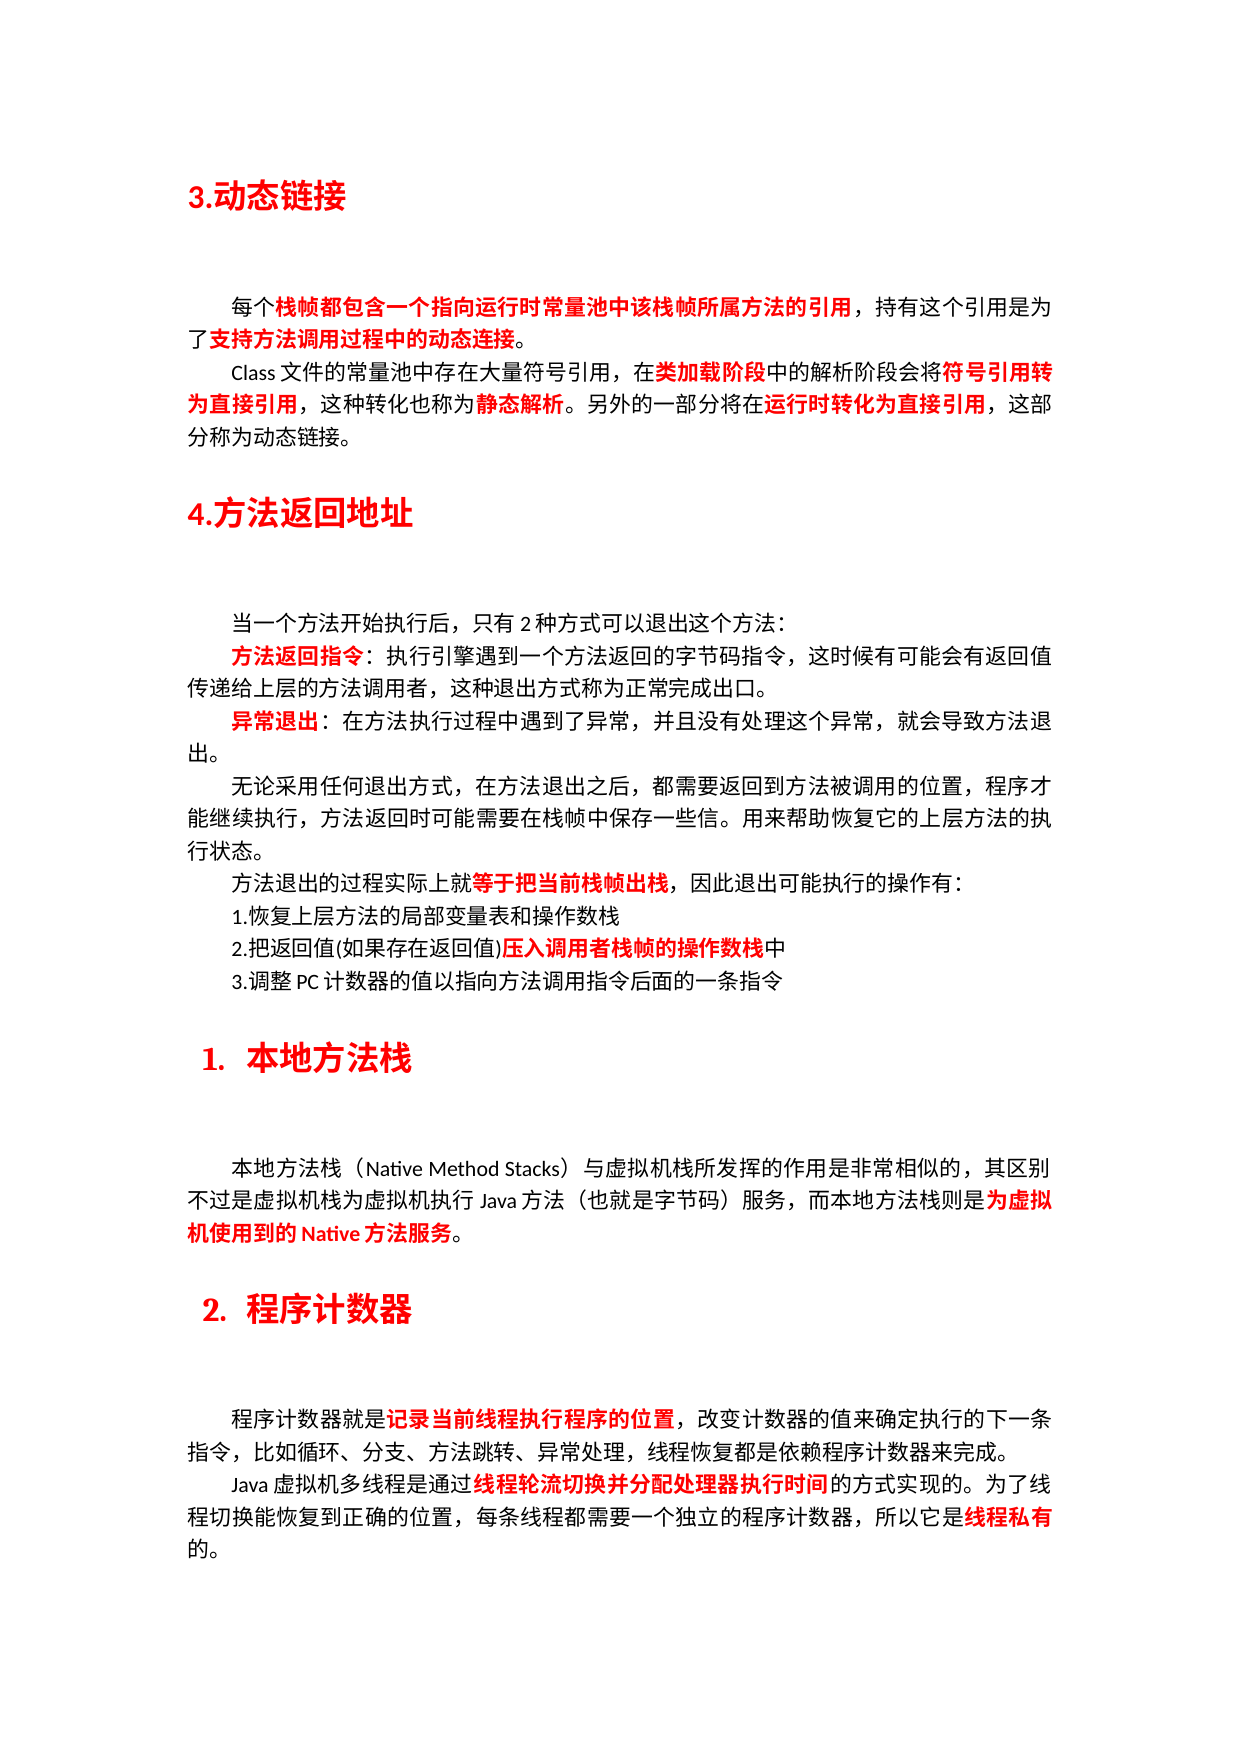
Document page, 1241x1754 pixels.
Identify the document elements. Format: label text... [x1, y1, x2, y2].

text 方法返回指令：执行引擎遇到一个方法返回的字节码指令，这时候有可能会有返回值传递给上层的方法调用者，这种退出方式称为正常完成出口。 [187, 638, 1053, 703]
text Class文件的常量池中存在大量符号引用，在类加载阶段中的解析阶段会将符号引用转为直接引用，这种转化也称为静态解析。另外的一部分将在运行时转化为直接引用，这部分称为动态链接。 [187, 354, 1053, 452]
text 2.把返回值(如果存在返回值)压入调用者栈帧的操作数栈中 [187, 931, 1053, 963]
subtitle 4.方法返回地址 [187, 479, 1053, 544]
subtitle 本地方法栈 [202, 1023, 1053, 1088]
text 当一个方法开始执行后，只有2种方式可以退出这个方法： [187, 606, 1053, 638]
text 方法退出的过程实际上就等于把当前栈帧出栈，因此退出可能执行的操作有： [187, 866, 1053, 898]
text 每个栈帧都包含一个指向运行时常量池中该栈帧所属方法的引用，持有这个引用是为了支持方法调用过程中的动态连接。 [187, 289, 1053, 354]
text 3.调整PC计数器的值以指向方法调用指令后面的一条指令 [187, 963, 1053, 996]
subtitle 程序计数器 [202, 1275, 1053, 1340]
text 无论采用任何退出方式，在方法退出之后，都需要返回到方法被调用的位置，程序才能继续执行，方法返回时可能需要在栈帧中保存一些信。用来帮助恢复它的上层方法的执行状态。 [187, 768, 1053, 866]
text Java虚拟机多线程是通过线程轮流切换并分配处理器执行时间的方式实现的。为了线程切换能恢复到正确的位置，每条线程都需要一个独立的程序计数器，所以它是线程私有的。 [187, 1467, 1053, 1564]
subtitle 3.动态链接 [187, 162, 1053, 227]
text 1.恢复上层方法的局部变量表和操作数栈 [187, 898, 1053, 931]
text 本地方法栈（Native Method Stacks）与虚拟机栈所发挥的作用是非常相似的，其区别不过是虚拟机栈为虚拟机执行Java方法（也就是字节码）服务，而本地方法栈则是为虚拟机使用到的Native方法服务。 [187, 1150, 1053, 1248]
text 程序计数器就是记录当前线程执行程序的位置，改变计数器的值来确定执行的下一条指令，比如循环、分支、方法跳转、异常处理，线程恢复都是依赖程序计数器来完成。 [187, 1402, 1053, 1467]
text 异常退出：在方法执行过程中遇到了异常，并且没有处理这个异常，就会导致方法退出。 [187, 703, 1053, 768]
